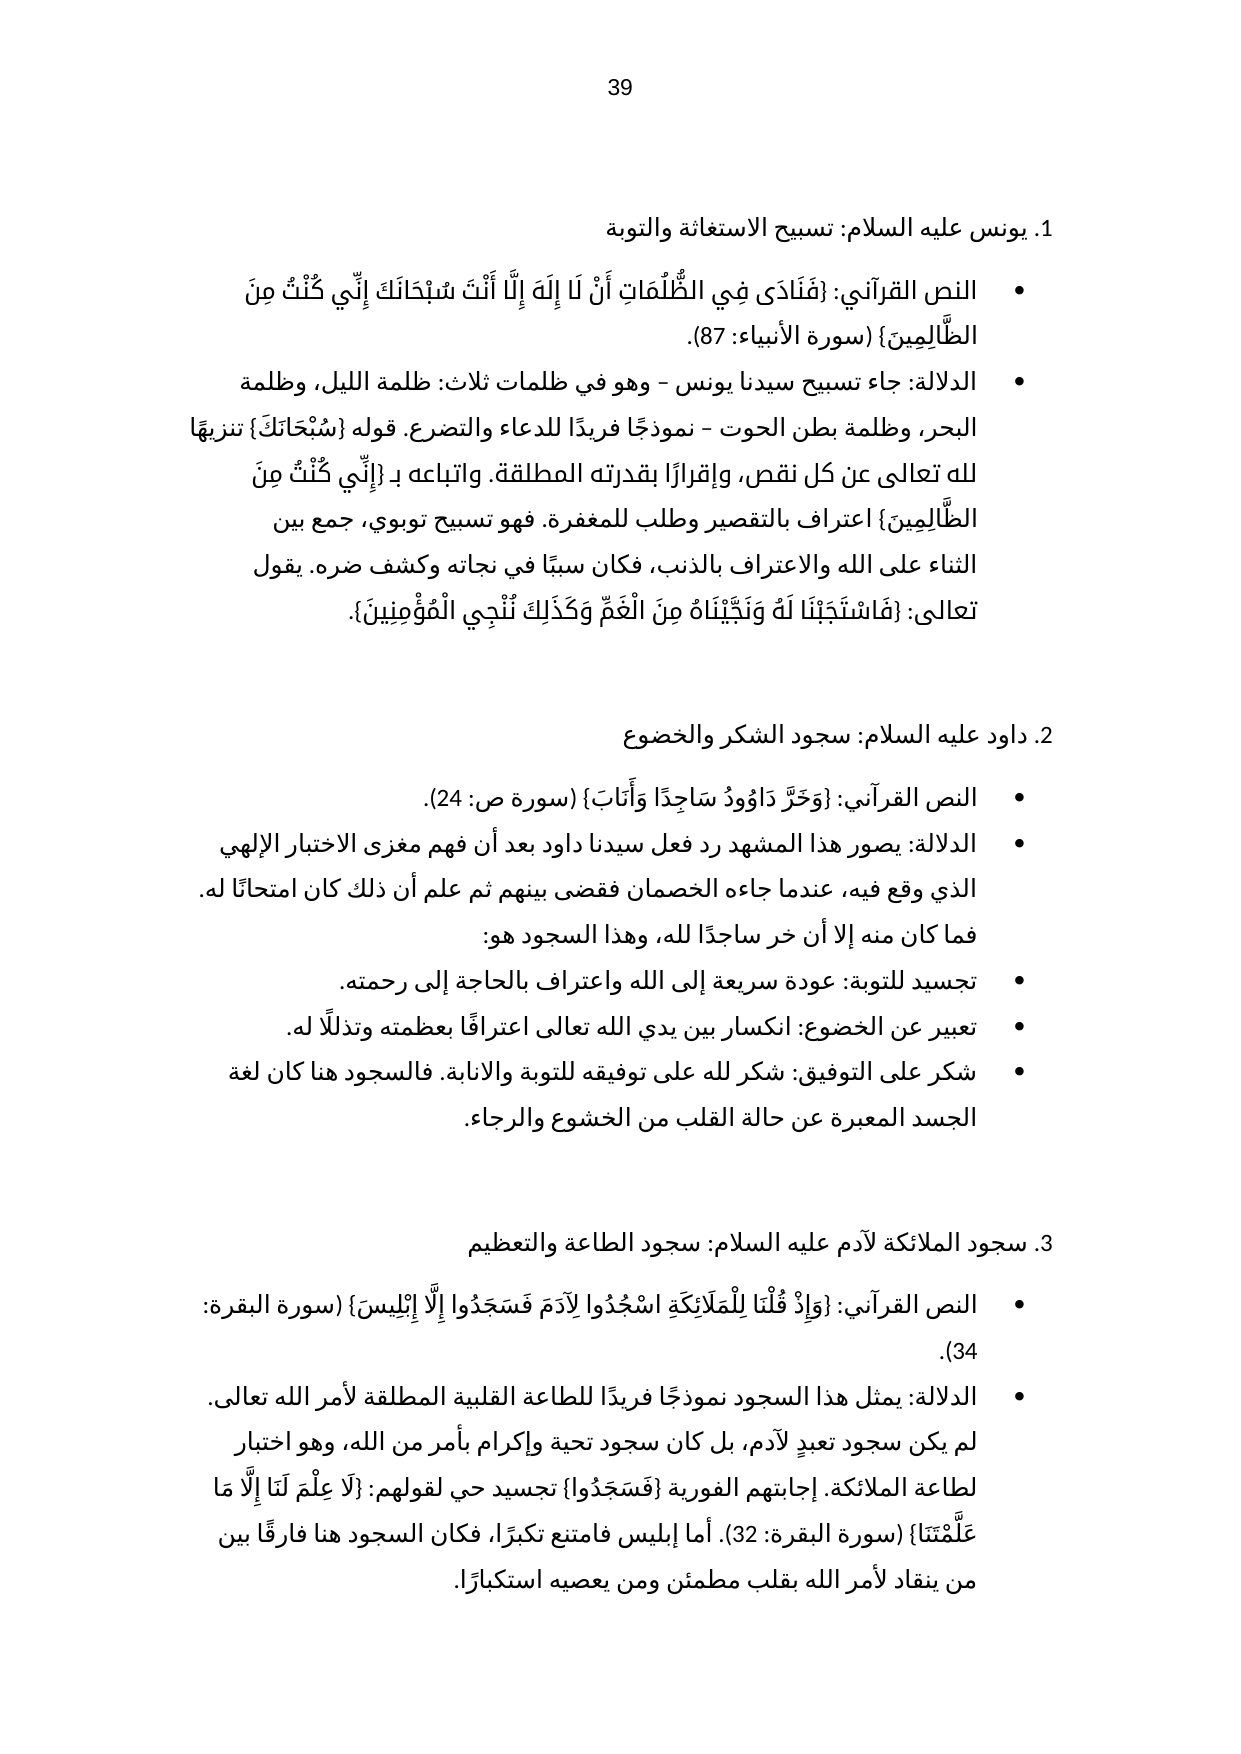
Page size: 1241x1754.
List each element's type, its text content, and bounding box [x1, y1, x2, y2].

list تجسيد للتوبة: عودة سريعة إلى الله واعتراف بالحاجة إلى رحمته. [187, 965, 1015, 996]
list شكر على التوفيق: شكر لله على توفيقه للتوبة والانابة. فالسجود هنا كان لغة الجسد المعبرة عن حالة القلب من الخشوع والرجاء. [187, 1056, 1015, 1133]
list تعبير عن الخضوع: انكسار بين يدي الله تعالى اعترافًا بعظمته وتذللًا له. [187, 1011, 1015, 1041]
list الدلالة: جاء تسبيح سيدنا يونس – وهو في ظلمات ثلاث: ظلمة الليل، وظلمة البحر، وظلمة بطن الحوت – نموذجًا فريدًا للدعاء والتضرع. قوله {سُبْحَانَكَ} تنزيهًا لله تعالى عن كل نقص، وإقرارًا بقدرته المطلقة. واتباعه بـ {إِنِّي كُنْتُ مِنَ الظَّالِمِينَ} اعتراف بالتقصير وطلب للمغفرة. فهو تسبيح توبوي، جمع بين الثناء على الله والاعتراف بالذنب، فكان سببًا في نجاته وكشف ضره. يقول تعالى: {فَاسْتَجَبْنَا لَهُ وَنَجَّيْنَاهُ مِنَ الْغَمِّ وَكَذَلِكَ نُنْجِي الْمُؤْمِنِينَ}. [187, 366, 1015, 625]
text 1. يونس عليه السلام: تسبيح الاستغاثة والتوبة [187, 212, 1053, 243]
list النص القرآني: {وَخَرَّ دَاوُودُ سَاجِدًا وَأَنَابَ} (سورة ص: 24). [187, 782, 1015, 813]
list الدلالة: يصور هذا المشهد رد فعل سيدنا داود بعد أن فهم مغزى الاختبار الإلهي الذي وقع فيه، عندما جاءه الخصمان فقضى بينهم ثم علم أن ذلك كان امتحانًا له. فما كان منه إلا أن خر ساجدًا لله، وهذا السجود هو: [187, 828, 1015, 950]
text 2. داود عليه السلام: سجود الشكر والخضوع [187, 720, 1053, 750]
list الدلالة: يمثل هذا السجود نموذجًا فريدًا للطاعة القلبية المطلقة لأمر الله تعالى. لم يكن سجود تعبدٍ لآدم، بل كان سجود تحية وإكرام بأمر من الله، وهو اختبار لطاعة الملائكة. إجابتهم الفورية {فَسَجَدُوا} تجسيد حي لقولهم: {لَا عِلْمَ لَنَا إِلَّا مَا عَلَّمْتَنَا} (سورة البقرة: 32). أما إبليس فامتنع تكبرًا، فكان السجود هنا فارقًا بين من ينقاد لأمر الله بقلب مطمئن ومن يعصيه استكبارًا. [187, 1381, 1015, 1594]
list النص القرآني: {وَإِذْ قُلْنَا لِلْمَلَائِكَةِ اسْجُدُوا لِآدَمَ فَسَجَدُوا إِلَّا إِبْلِيسَ} (سورة البقرة: 34). [187, 1289, 1015, 1366]
list النص القرآني: {فَنَادَى فِي الظُّلُمَاتِ أَنْ لَا إِلَهَ إِلَّا أَنْتَ سُبْحَانَكَ إِنِّي كُنْتُ مِنَ الظَّالِمِينَ} (سورة الأنبياء: 87). [187, 275, 1015, 351]
text 3. سجود الملائكة لآدم عليه السلام: سجود الطاعة والتعظيم [187, 1227, 1053, 1257]
